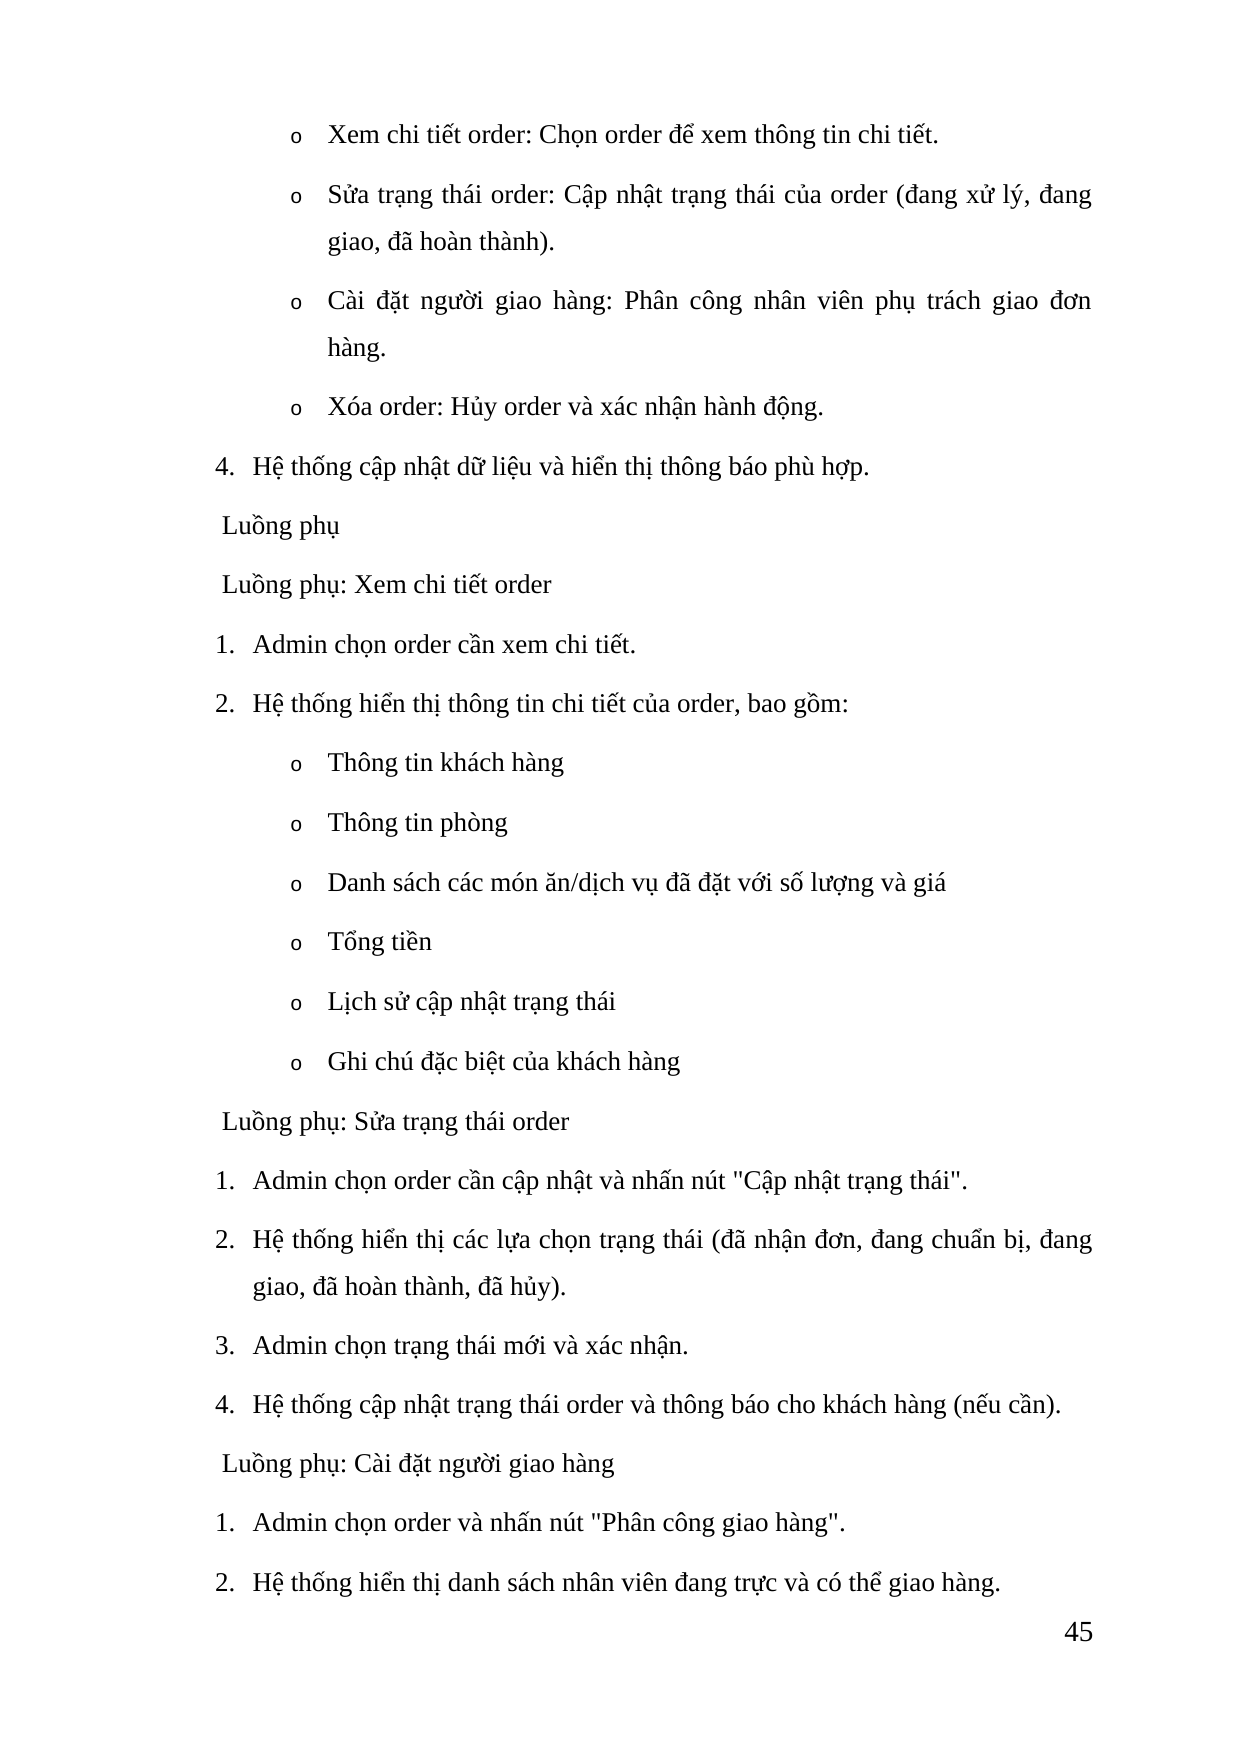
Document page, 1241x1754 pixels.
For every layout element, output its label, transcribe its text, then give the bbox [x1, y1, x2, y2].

list Sửa trạng thái order: Cập nhật trạng thái của order (đang xử lý, đang giao, đã hoàn thành). [290, 178, 1093, 256]
list Lịch sử cập nhật trạng thái [290, 985, 1093, 1017]
list Hệ thống cập nhật dữ liệu và hiển thị thông báo phù hợp. [215, 450, 1093, 481]
list Hệ thống cập nhật trạng thái order và thông báo cho khách hàng (nếu cần). [215, 1388, 1093, 1419]
list Admin chọn order cần cập nhật và nhấn nút "Cập nhật trạng thái". [215, 1164, 1093, 1195]
list Hệ thống hiển thị thông tin chi tiết của order, bao gồm: [215, 687, 1093, 718]
list Cài đặt người giao hàng: Phân công nhân viên phụ trách giao đơn hàng. [290, 284, 1093, 362]
list Ghi chú đặc biệt của khách hàng [290, 1045, 1093, 1077]
list Tổng tiền [290, 925, 1093, 957]
list Xóa order: Hủy order và xác nhận hành động. [290, 390, 1093, 422]
list Admin chọn order và nhấn nút "Phân công giao hàng". [215, 1506, 1093, 1538]
list Admin chọn order cần xem chi tiết. [215, 628, 1093, 659]
list Hệ thống hiển thị danh sách nhân viên đang trực và có thể giao hàng. [215, 1566, 1093, 1597]
list Danh sách các món ăn/dịch vụ đã đặt với số lượng và giá [290, 866, 1093, 897]
list Thông tin khách hàng [290, 746, 1093, 778]
text Luồng phụ [177, 509, 1093, 541]
list Xem chi tiết order: Chọn order để xem thông tin chi tiết. [290, 118, 1093, 150]
list Admin chọn trạng thái mới và xác nhận. [215, 1329, 1093, 1360]
text Luồng phụ: Cài đặt người giao hàng [177, 1447, 1093, 1478]
text Luồng phụ: Sửa trạng thái order [177, 1105, 1093, 1136]
list Thông tin phòng [290, 806, 1093, 837]
list Hệ thống hiển thị các lựa chọn trạng thái (đã nhận đơn, đang chuẩn bị, đang giao, đã hoàn thành, đã hủy). [215, 1223, 1093, 1301]
text Luồng phụ: Xem chi tiết order [177, 568, 1093, 600]
